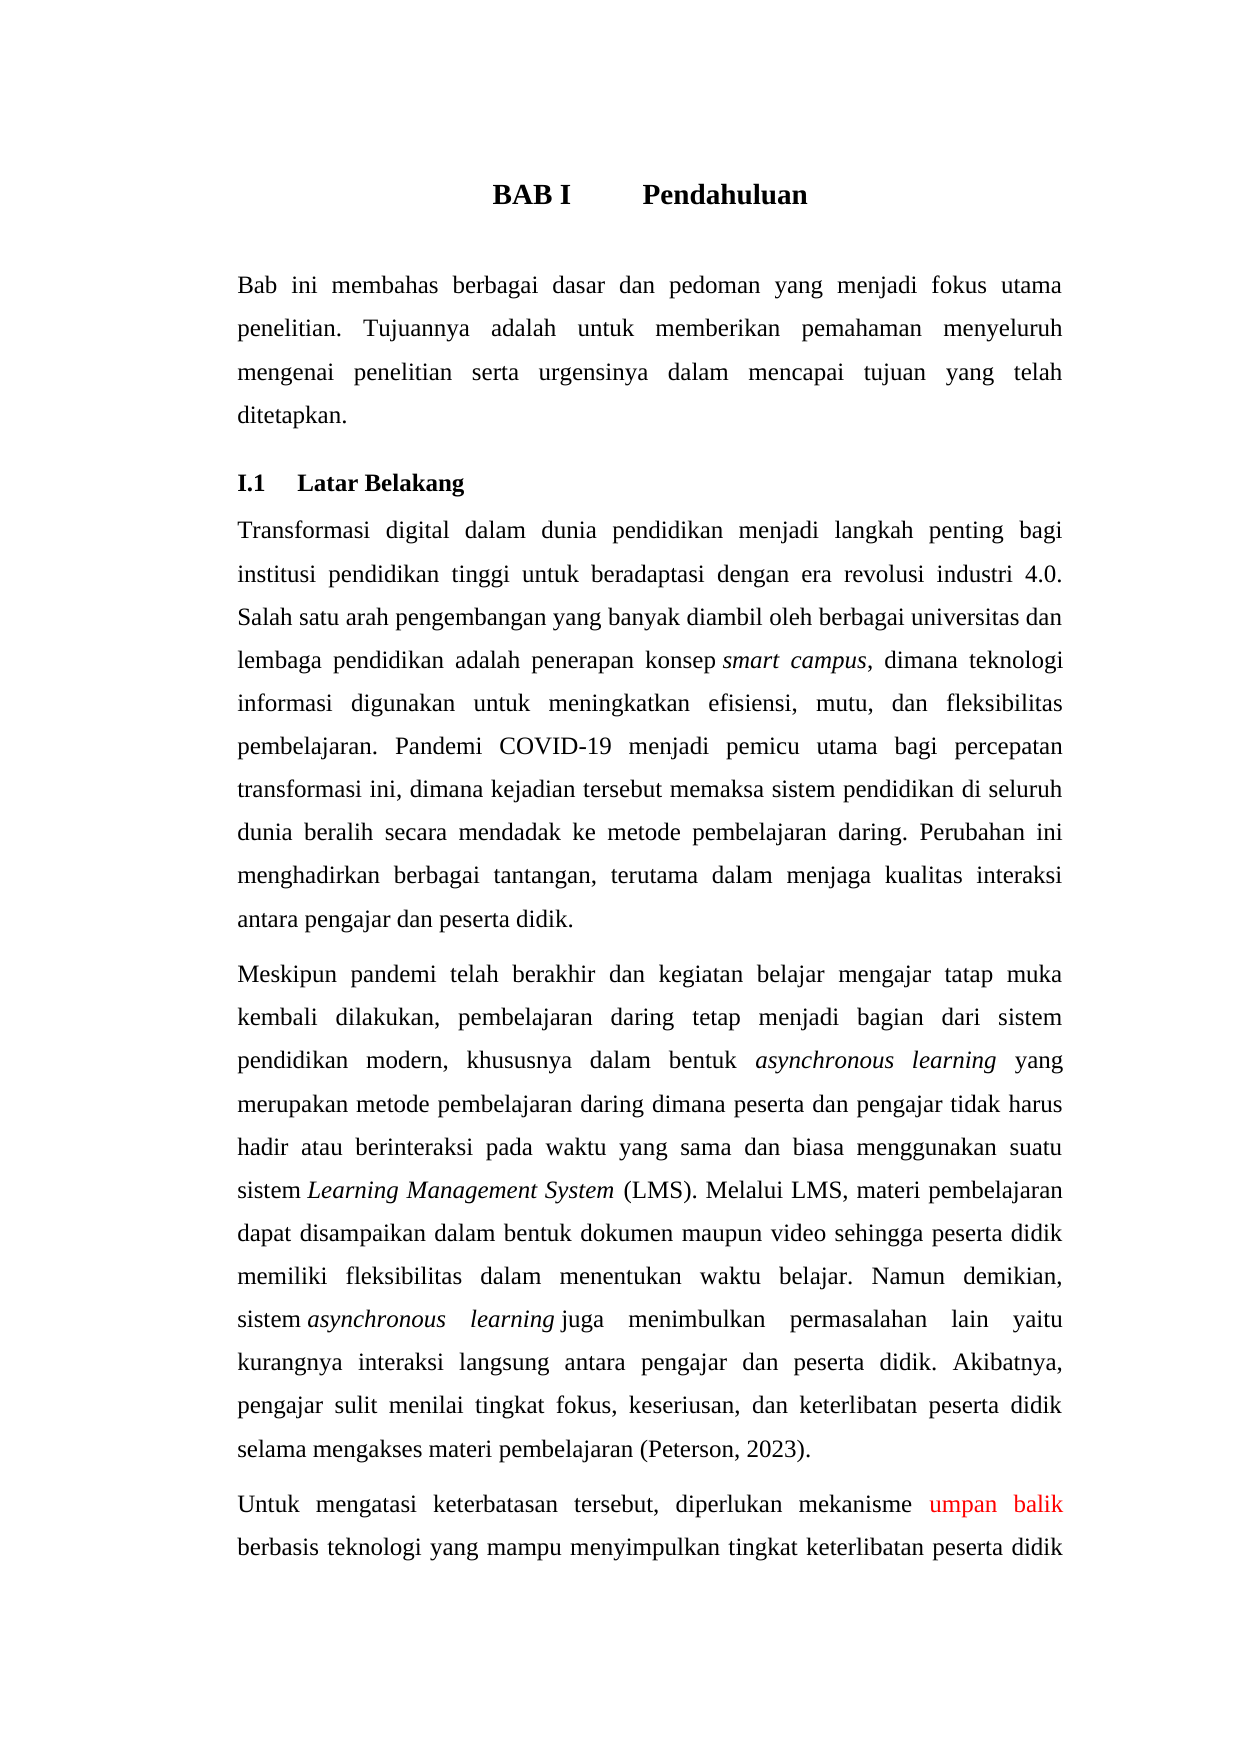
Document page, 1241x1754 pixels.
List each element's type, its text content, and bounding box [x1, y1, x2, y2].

list Pendahuluan [237, 177, 1063, 211]
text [237, 1489, 1063, 1561]
list Latar Belakang [237, 468, 1063, 497]
text Bab ini membahas berbagai dasar dan pedoman yang menjadi fokus utama penelitian. Tujuannya adalah untuk memberikan pemahaman menyeluruh mengenai penelitian serta urgensinya dalam mencapai tujuan yang telah ditetapkan. [237, 270, 1063, 428]
text Meskipun pandemi telah berakhir dan kegiatan belajar mengajar tatap muka kembali dilakukan, pembelajaran daring tetap menjadi bagian dari sistem pendidikan modern, khususnya dalam bentuk asynchronous learning yang merupakan metode pembelajaran daring dimana peserta dan pengajar tidak harus hadir atau berinteraksi pada waktu yang sama dan biasa menggunakan suatu sistem Learning Management System (LMS). Melalui LMS, materi pembelajaran dapat disampaikan dalam bentuk dokumen maupun video sehingga peserta didik memiliki fleksibilitas dalam menentukan waktu belajar. Namun demikian, sistem asynchronous learning juga menimbulkan permasalahan lain yaitu kurangnya interaksi langsung antara pengajar dan peserta didik. Akibatnya, pengajar sulit menilai tingkat fokus, keseriusan, dan keterlibatan peserta didik selama mengakses materi pembelajaran (Peterson, 2023). [237, 959, 1063, 1462]
text Transformasi digital dalam dunia pendidikan menjadi langkah penting bagi institusi pendidikan tinggi untuk beradaptasi dengan era revolusi industri 4.0. Salah satu arah pengembangan yang banyak diambil oleh berbagai universitas dan lembaga pendidikan adalah penerapan konsep smart campus, dimana teknologi informasi digunakan untuk meningkatkan efisiensi, mutu, dan fleksibilitas pembelajaran. Pandemi COVID-19 menjadi pemicu utama bagi percepatan transformasi ini, dimana kejadian tersebut memaksa sistem pendidikan di seluruh dunia beralih secara mendadak ke metode pembelajaran daring. Perubahan ini menghadirkan berbagai tantangan, terutama dalam menjaga kualitas interaksi antara pengajar dan peserta didik. [237, 516, 1063, 932]
